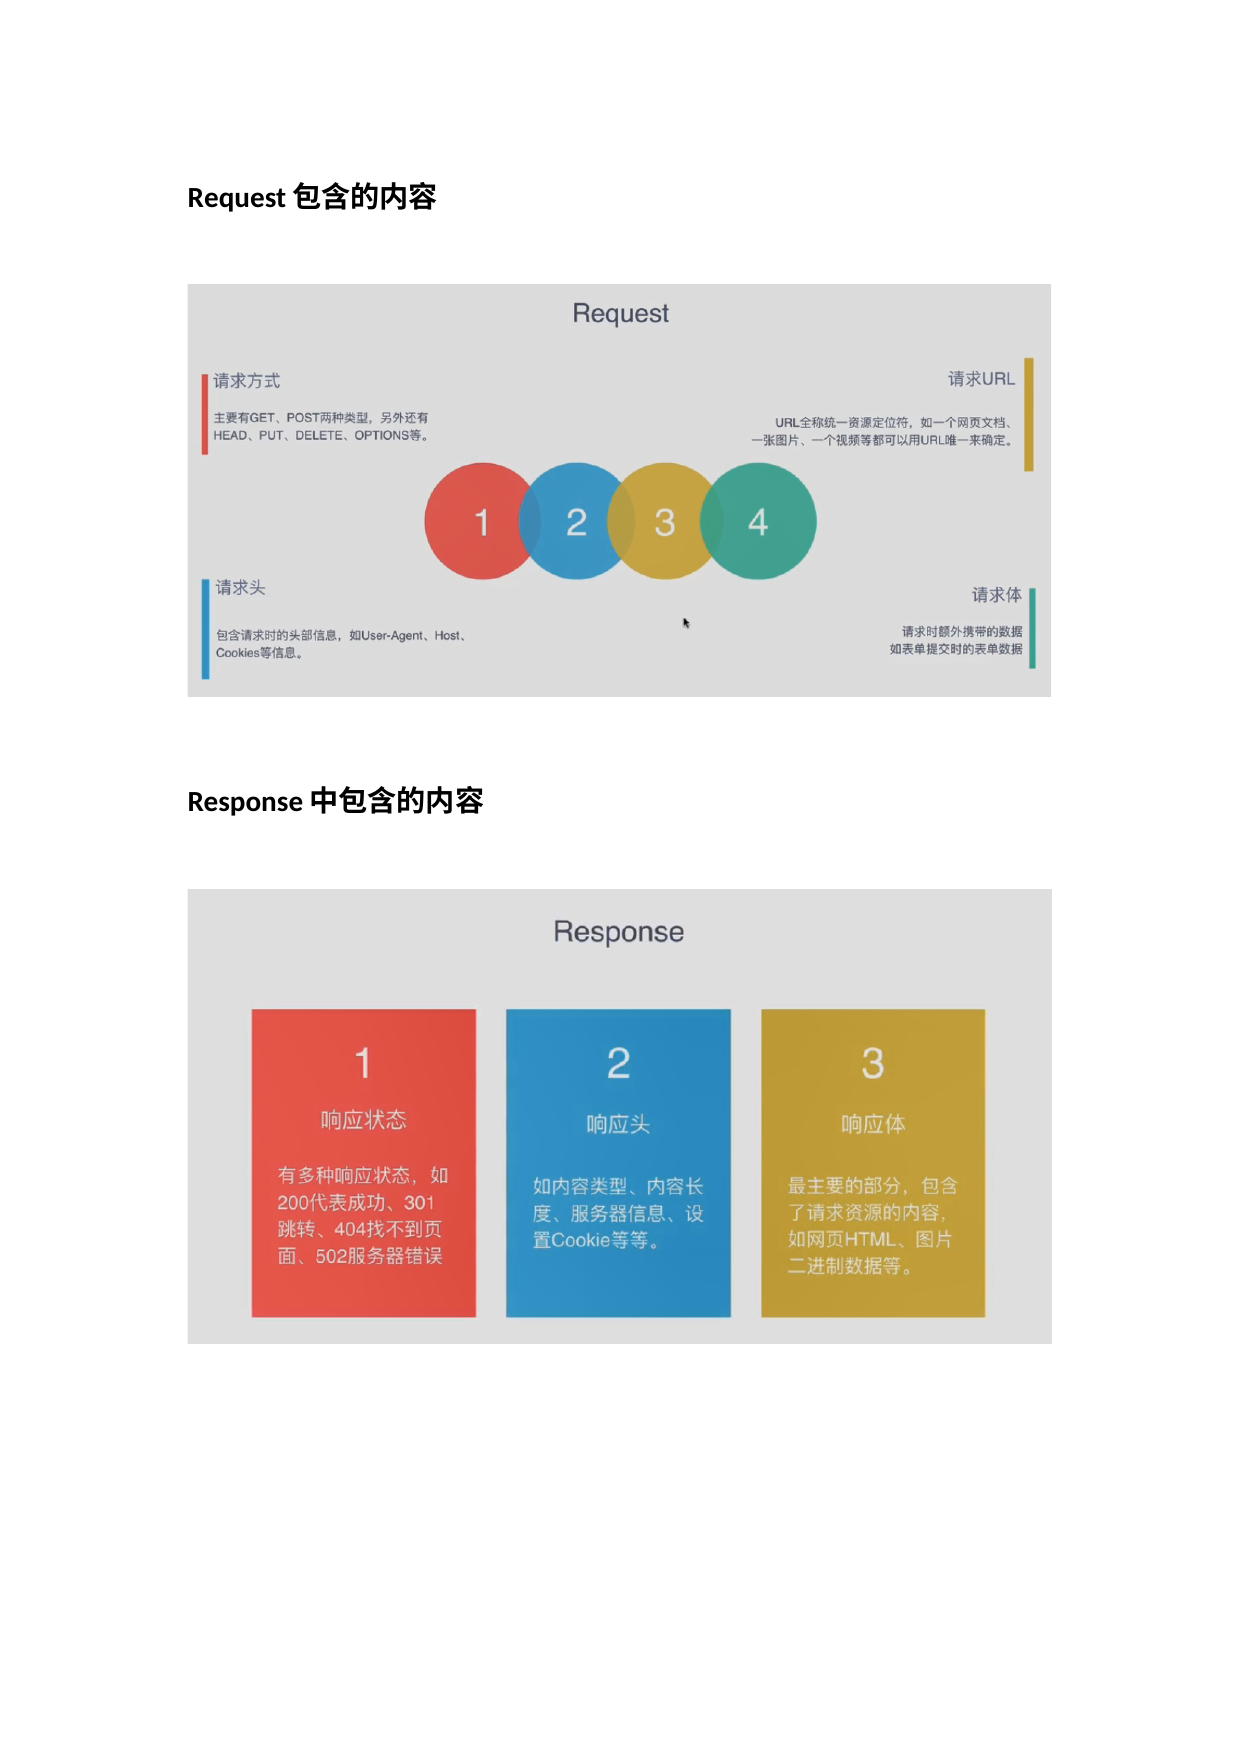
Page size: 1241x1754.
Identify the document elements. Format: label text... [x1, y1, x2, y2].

picture [187, 284, 1052, 697]
picture [187, 889, 1052, 1344]
subtitle Request包含的内容 [187, 162, 1053, 227]
subtitle Response中包含的内容 [187, 767, 1053, 832]
